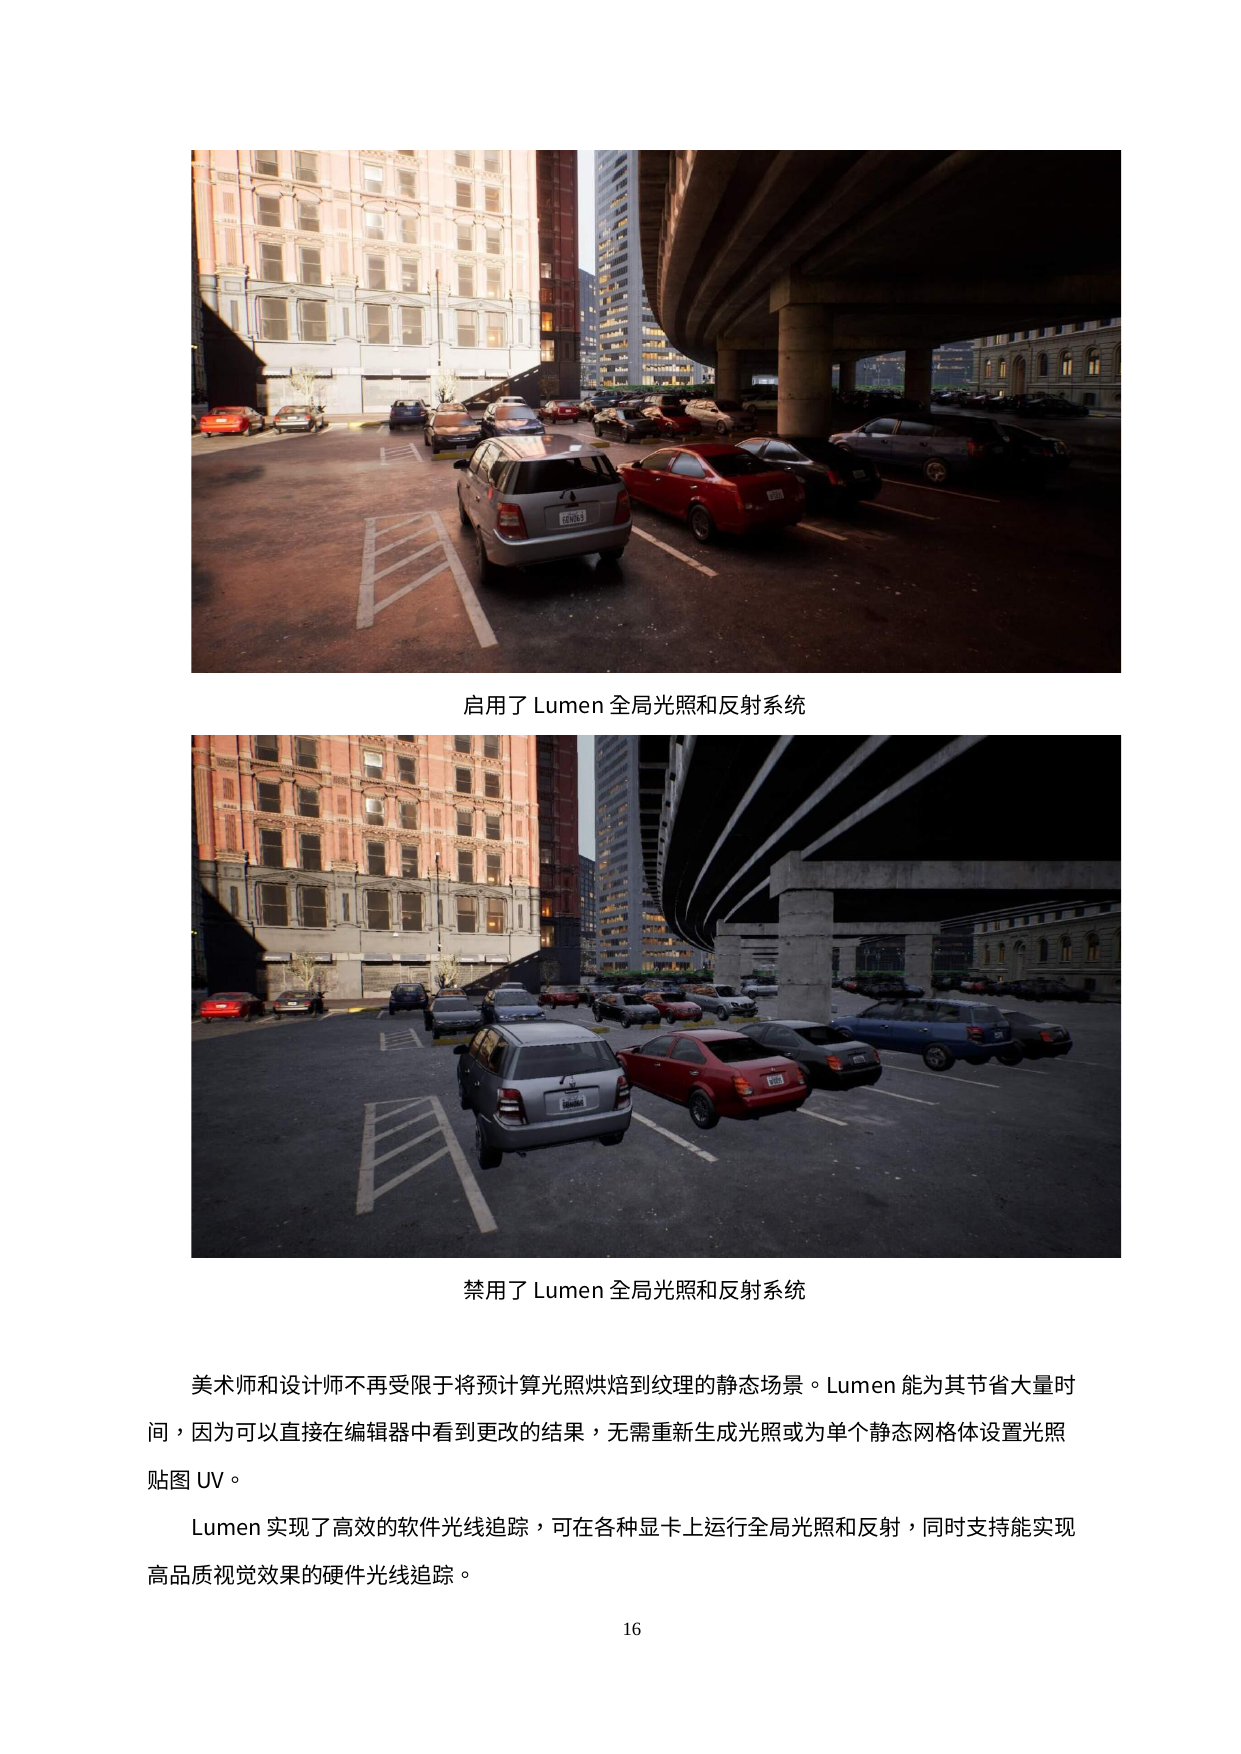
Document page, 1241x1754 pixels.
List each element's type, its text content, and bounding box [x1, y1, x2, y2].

text 美术师和设计师不再受限于将预计算光照烘焙到纹理的静态场景。Lumen能为其节省大量时间，因为可以直接在编辑器中看到更改的结果，无需重新生成光照或为单个静态网格体设置光照贴图UV。 [148, 1368, 1078, 1494]
text Lumen实现了高效的软件光线追踪，可在各种显卡上运行全局光照和反射，同时支持能实现高品质视觉效果的硬件光线追踪。 [148, 1510, 1078, 1589]
text 启用了Lumen 全局光照和反射系统 [148, 688, 1078, 719]
text 禁用了Lumen 全局光照和反射系统 [148, 1273, 1078, 1304]
picture [191, 735, 1122, 1258]
picture [191, 150, 1122, 673]
